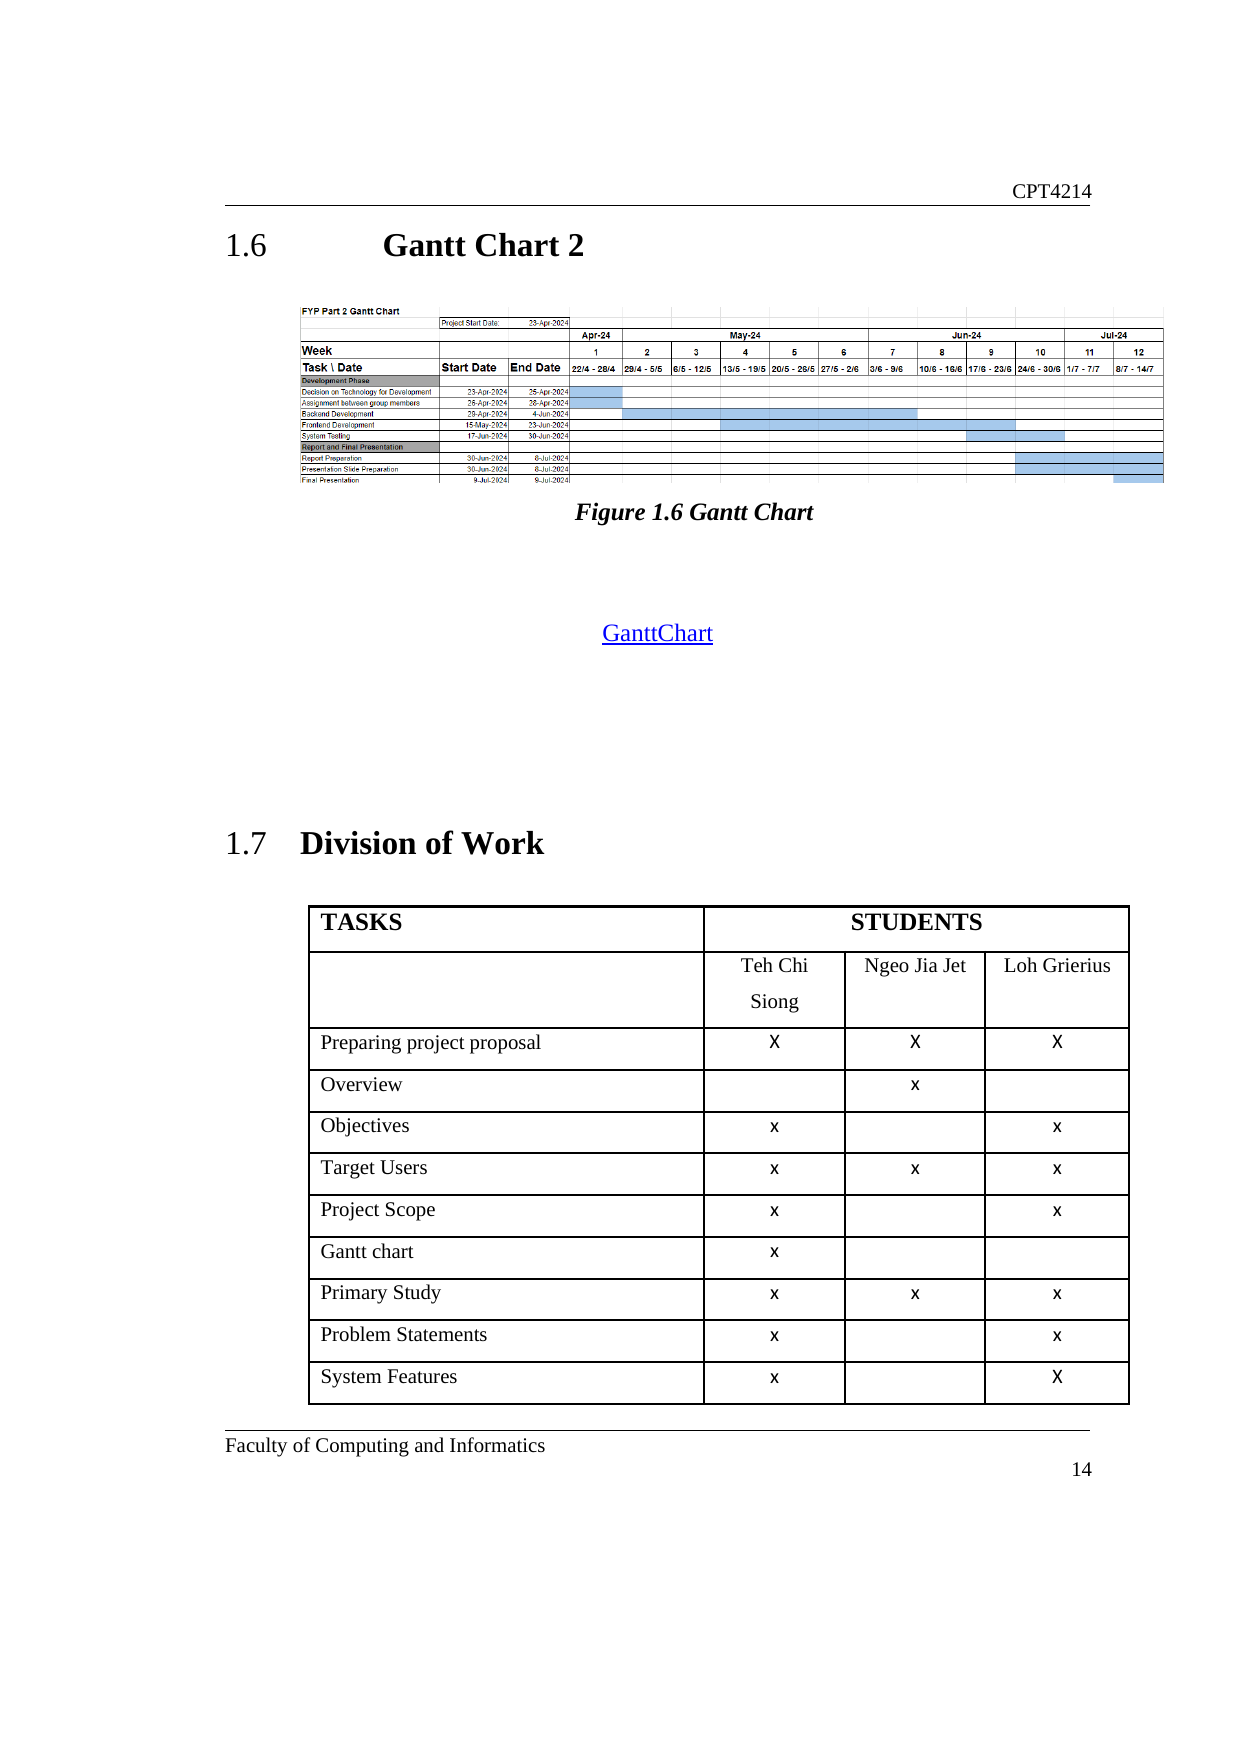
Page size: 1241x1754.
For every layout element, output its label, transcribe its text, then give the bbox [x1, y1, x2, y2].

table_cell X [986, 1363, 1128, 1403]
table_cell x [705, 1280, 844, 1319]
table_cell Ngeo Jia Jet [846, 953, 984, 1027]
table_cell Teh Chi Siong [705, 953, 844, 1027]
table_header TASKS [310, 908, 703, 951]
text GanttChart [225, 618, 1090, 647]
table_cell [846, 1196, 984, 1236]
table_cell x [705, 1238, 844, 1278]
list Gantt Chart 2 [225, 225, 1090, 263]
table_cell Gantt chart [310, 1238, 703, 1278]
table_cell [846, 1238, 984, 1278]
table_cell Loh Grierius [986, 953, 1128, 1027]
table_cell [310, 953, 703, 1027]
table_cell Target Users [310, 1154, 703, 1194]
table_cell x [705, 1113, 844, 1152]
table_cell x [705, 1363, 844, 1403]
list Division of Work [225, 823, 1090, 861]
table_cell [846, 1363, 984, 1403]
table_cell x [705, 1196, 844, 1236]
table_cell Primary Study [310, 1280, 703, 1319]
table_header STUDENTS [705, 908, 1128, 951]
table_cell x [705, 1154, 844, 1194]
table_cell Overview [310, 1071, 703, 1111]
table_cell x [705, 1321, 844, 1361]
table_cell [986, 1071, 1128, 1111]
table_cell Project Scope [310, 1196, 703, 1236]
table_cell X [986, 1029, 1128, 1069]
table_cell [705, 1071, 844, 1111]
table_cell [846, 1113, 984, 1152]
table_cell System Features [310, 1363, 703, 1403]
table_cell x [986, 1280, 1128, 1319]
text Figure 1.6 Gantt Chart [300, 483, 1090, 526]
table_cell x [986, 1321, 1128, 1361]
table_cell Problem Statements [310, 1321, 703, 1361]
table_cell x [986, 1154, 1128, 1194]
table_cell x [846, 1071, 984, 1111]
picture [300, 307, 1164, 483]
table_cell x [986, 1196, 1128, 1236]
table_cell Preparing project proposal [310, 1029, 703, 1069]
table_cell [846, 1321, 984, 1361]
table_cell [986, 1238, 1128, 1278]
table_cell x [846, 1154, 984, 1194]
table_cell x [846, 1280, 984, 1319]
table_cell X [846, 1029, 984, 1069]
table_cell X [705, 1029, 844, 1069]
table_cell x [986, 1113, 1128, 1152]
table_cell Objectives [310, 1113, 703, 1152]
